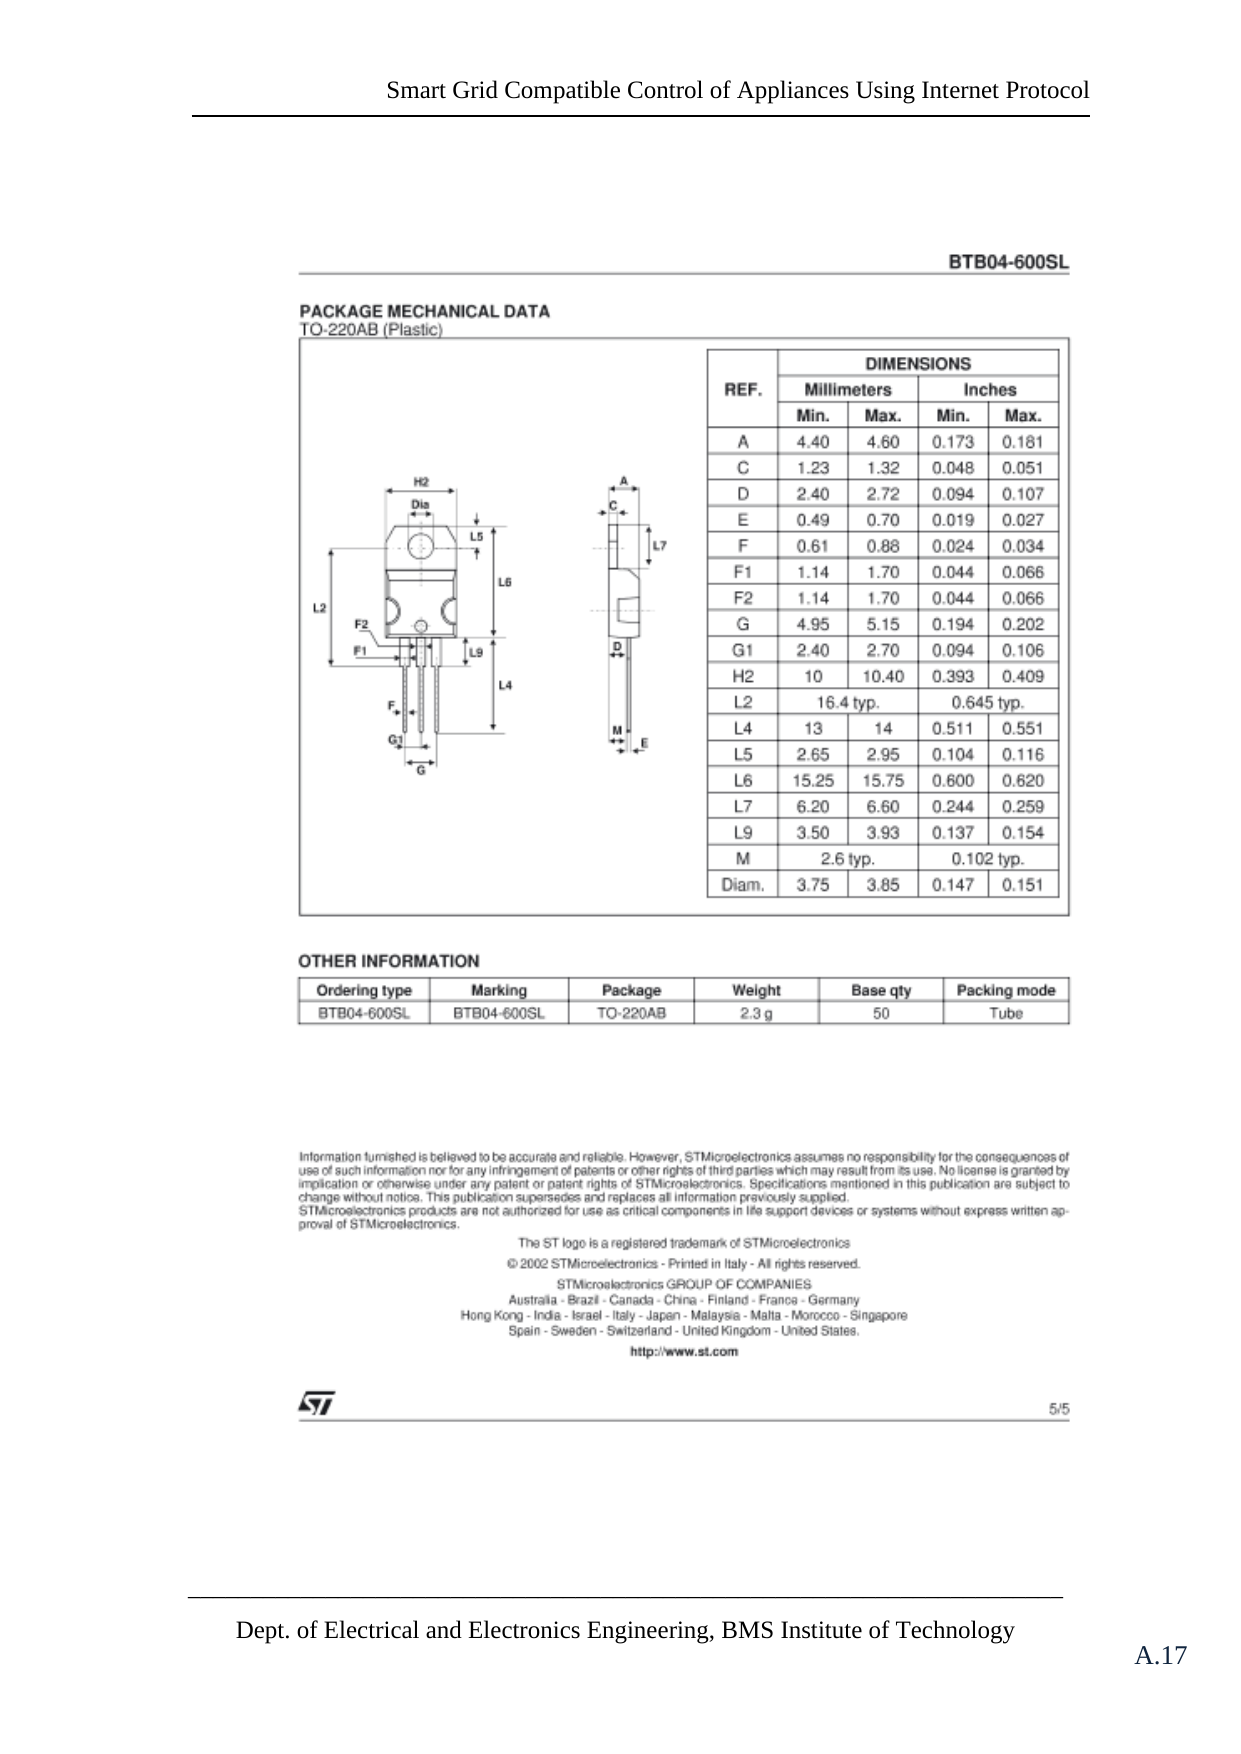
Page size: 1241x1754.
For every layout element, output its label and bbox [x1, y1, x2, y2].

picture [187, 132, 1182, 1550]
